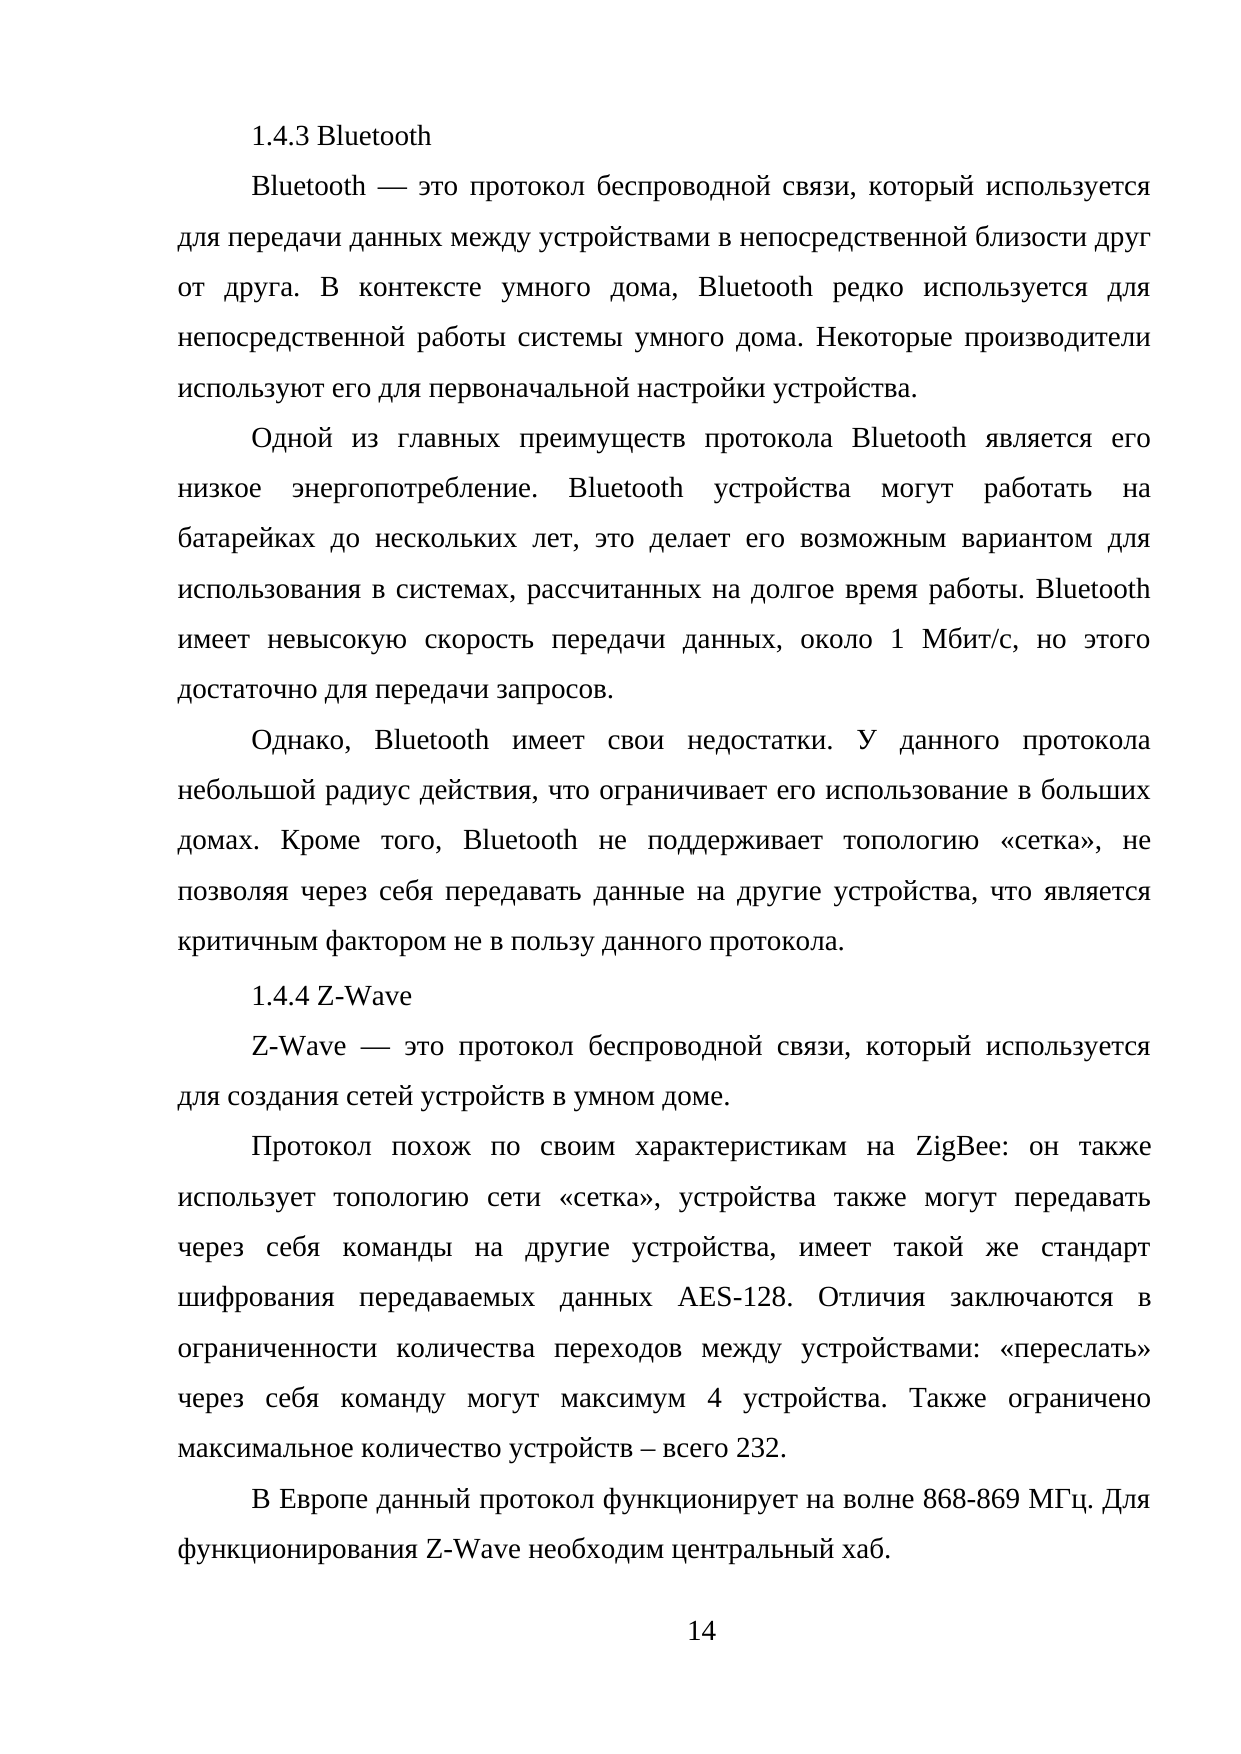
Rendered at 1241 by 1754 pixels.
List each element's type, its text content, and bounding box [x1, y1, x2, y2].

text В Европе данный протокол функционирует на волне 868-869 МГц. Для функционирования Z-Wave необходим центральный хаб. [177, 1481, 1152, 1564]
text Bluetooth — это протокол беспроводной связи, который используется для передачи данных между устройствами в непосредственной близости друг от друга. В контексте умного дома, Bluetooth редко используется для непосредственной работы системы умного дома. Некоторые производители используют его для первоначальной настройки устройства. [177, 168, 1152, 403]
text Одной из главных преимуществ протокола Bluetooth является его низкое энергопотребление. Bluetooth устройства могут работать на батарейках до нескольких лет, это делает его возможным вариантом для использования в системах, рассчитанных на долгое время работы. Bluetooth имеет невысокую скорость передачи данных, около 1 Мбит/с, но этого достаточно для передачи запросов. [177, 420, 1152, 705]
text Однако, Bluetooth имеет свои недостатки. У данного протокола небольшой радиус действия, что ограничивает его использование в больших домах. Кроме того, Bluetooth не поддерживает топологию «сетка», не позволяя через себя передавать данные на другие устройства, что является критичным фактором не в пользу данного протокола. [177, 722, 1152, 957]
text Z-Wave — это протокол беспроводной связи, который используется для создания сетей устройств в умном доме. [177, 1028, 1152, 1112]
text Протокол похож по своим характеристикам на ZigBee: он также использует топологию сети «сетка», устройства также могут передавать через себя команды на другие устройства, имеет такой же стандарт шифрования передаваемых данных AES-128. Отличия заключаются в ограниченности количества переходов между устройствами: «переслать» через себя команду могут максимум 4 устройства. Также ограничено максимальное количество устройств – всего 232. [177, 1128, 1152, 1464]
text 1.4.3 Bluetooth [177, 118, 1152, 152]
text 1.4.4 Z-Wave [177, 978, 1152, 1011]
